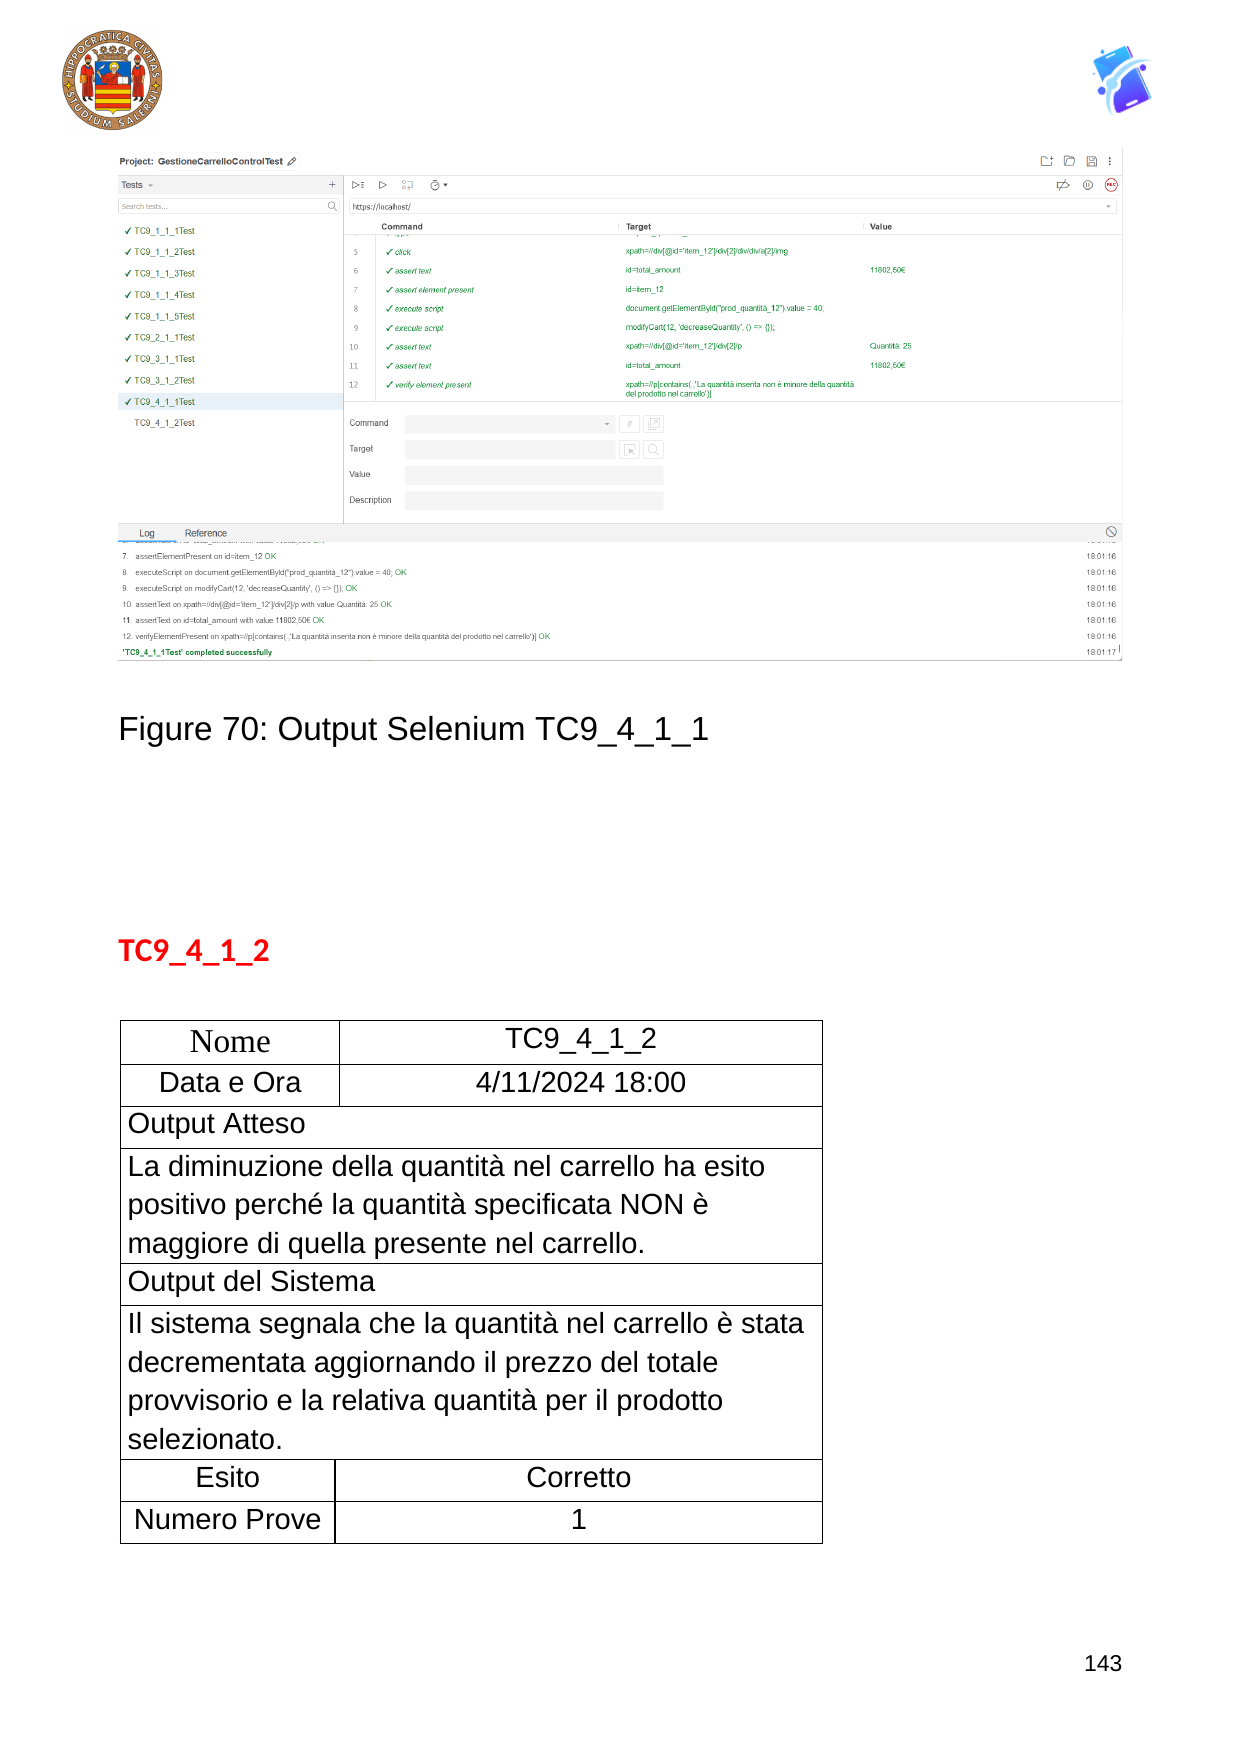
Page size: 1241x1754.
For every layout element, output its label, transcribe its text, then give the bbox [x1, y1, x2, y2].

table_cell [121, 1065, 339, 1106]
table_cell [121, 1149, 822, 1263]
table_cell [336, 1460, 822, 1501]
picture [61, 29, 163, 131]
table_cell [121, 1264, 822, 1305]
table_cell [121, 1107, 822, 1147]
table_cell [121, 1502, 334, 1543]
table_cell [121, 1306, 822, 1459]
picture [118, 25, 1178, 661]
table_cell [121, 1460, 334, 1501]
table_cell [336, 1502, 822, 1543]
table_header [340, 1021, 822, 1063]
text TC9_4_1_2 [118, 929, 1122, 970]
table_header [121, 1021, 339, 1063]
text Figure 70: Output Selenium TC9_4_1_1 [118, 708, 1122, 747]
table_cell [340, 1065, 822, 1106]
